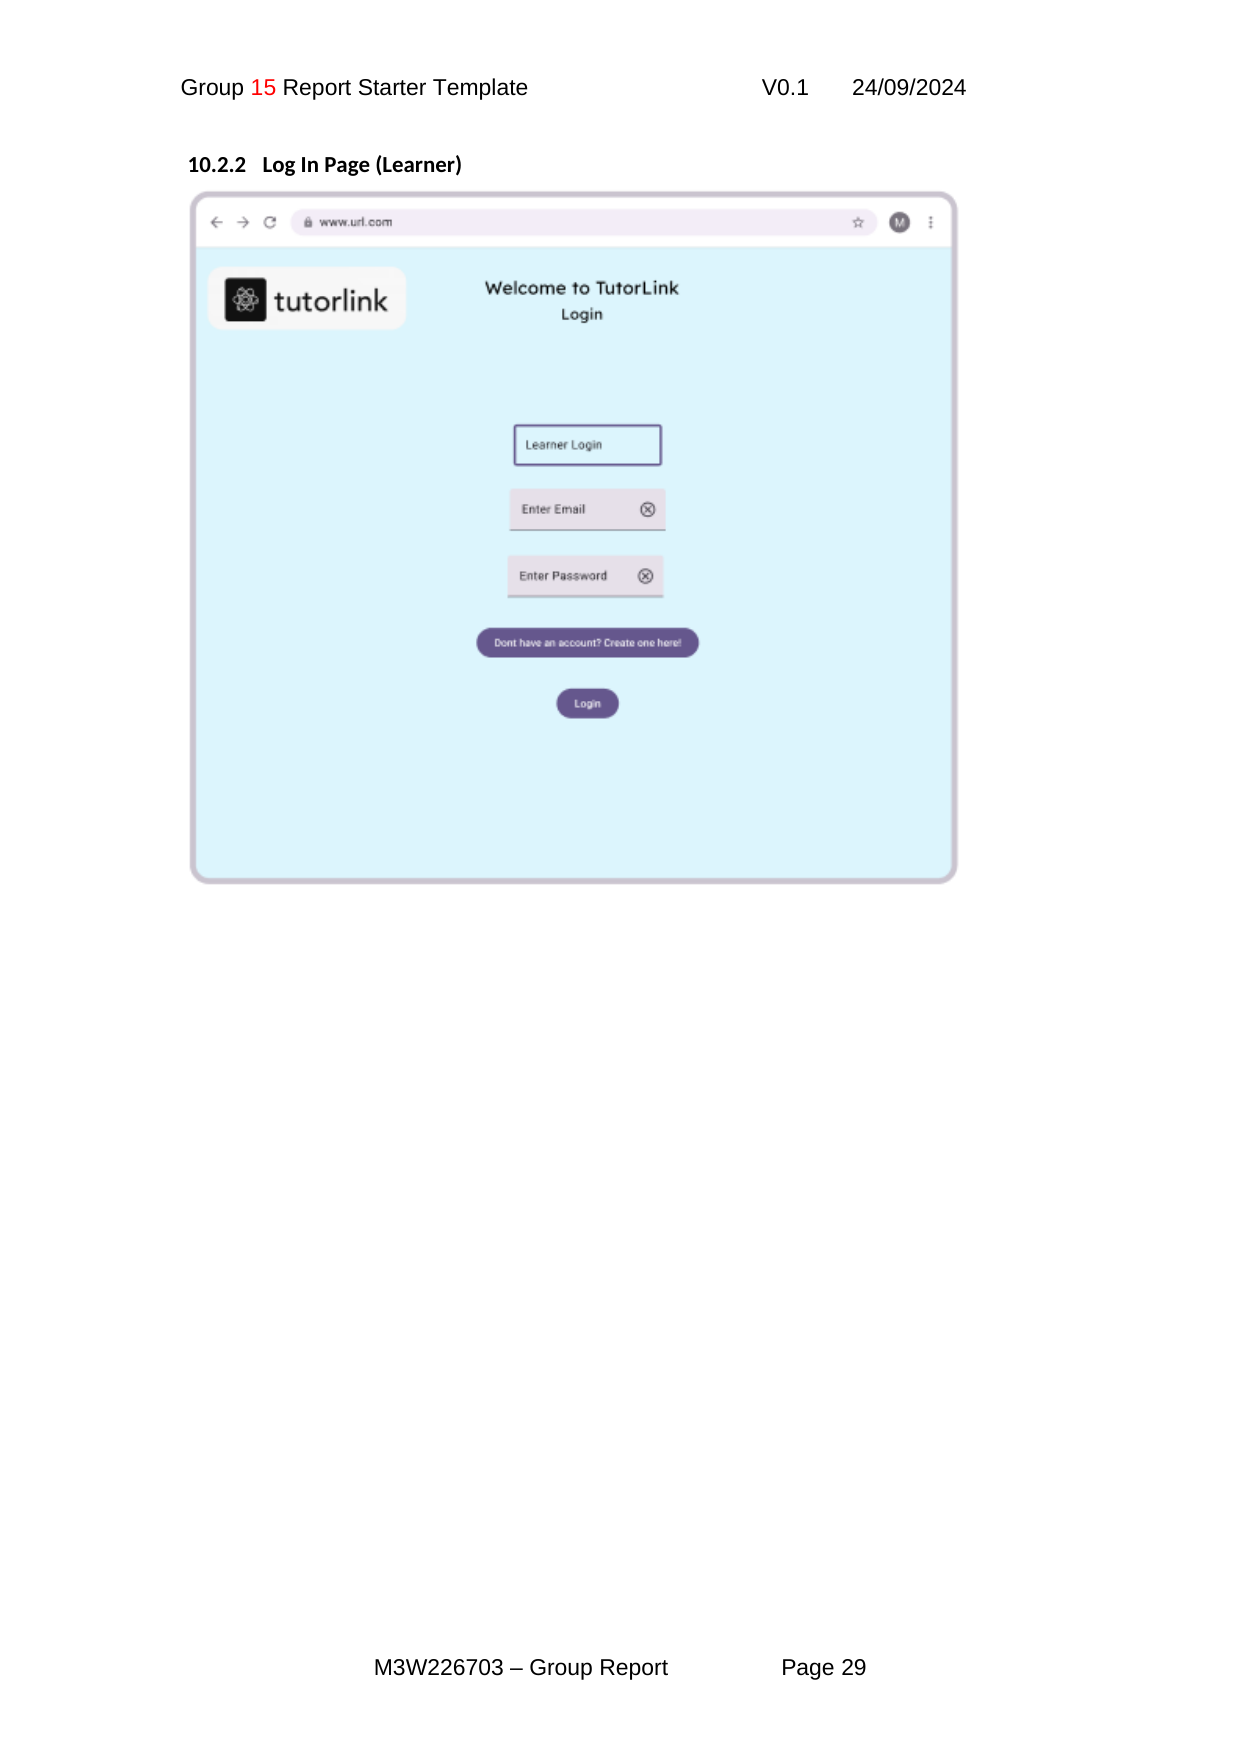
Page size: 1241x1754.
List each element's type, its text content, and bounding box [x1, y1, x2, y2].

subtitle Log In Page (Learner) [187, 150, 1053, 178]
picture [187, 184, 968, 897]
